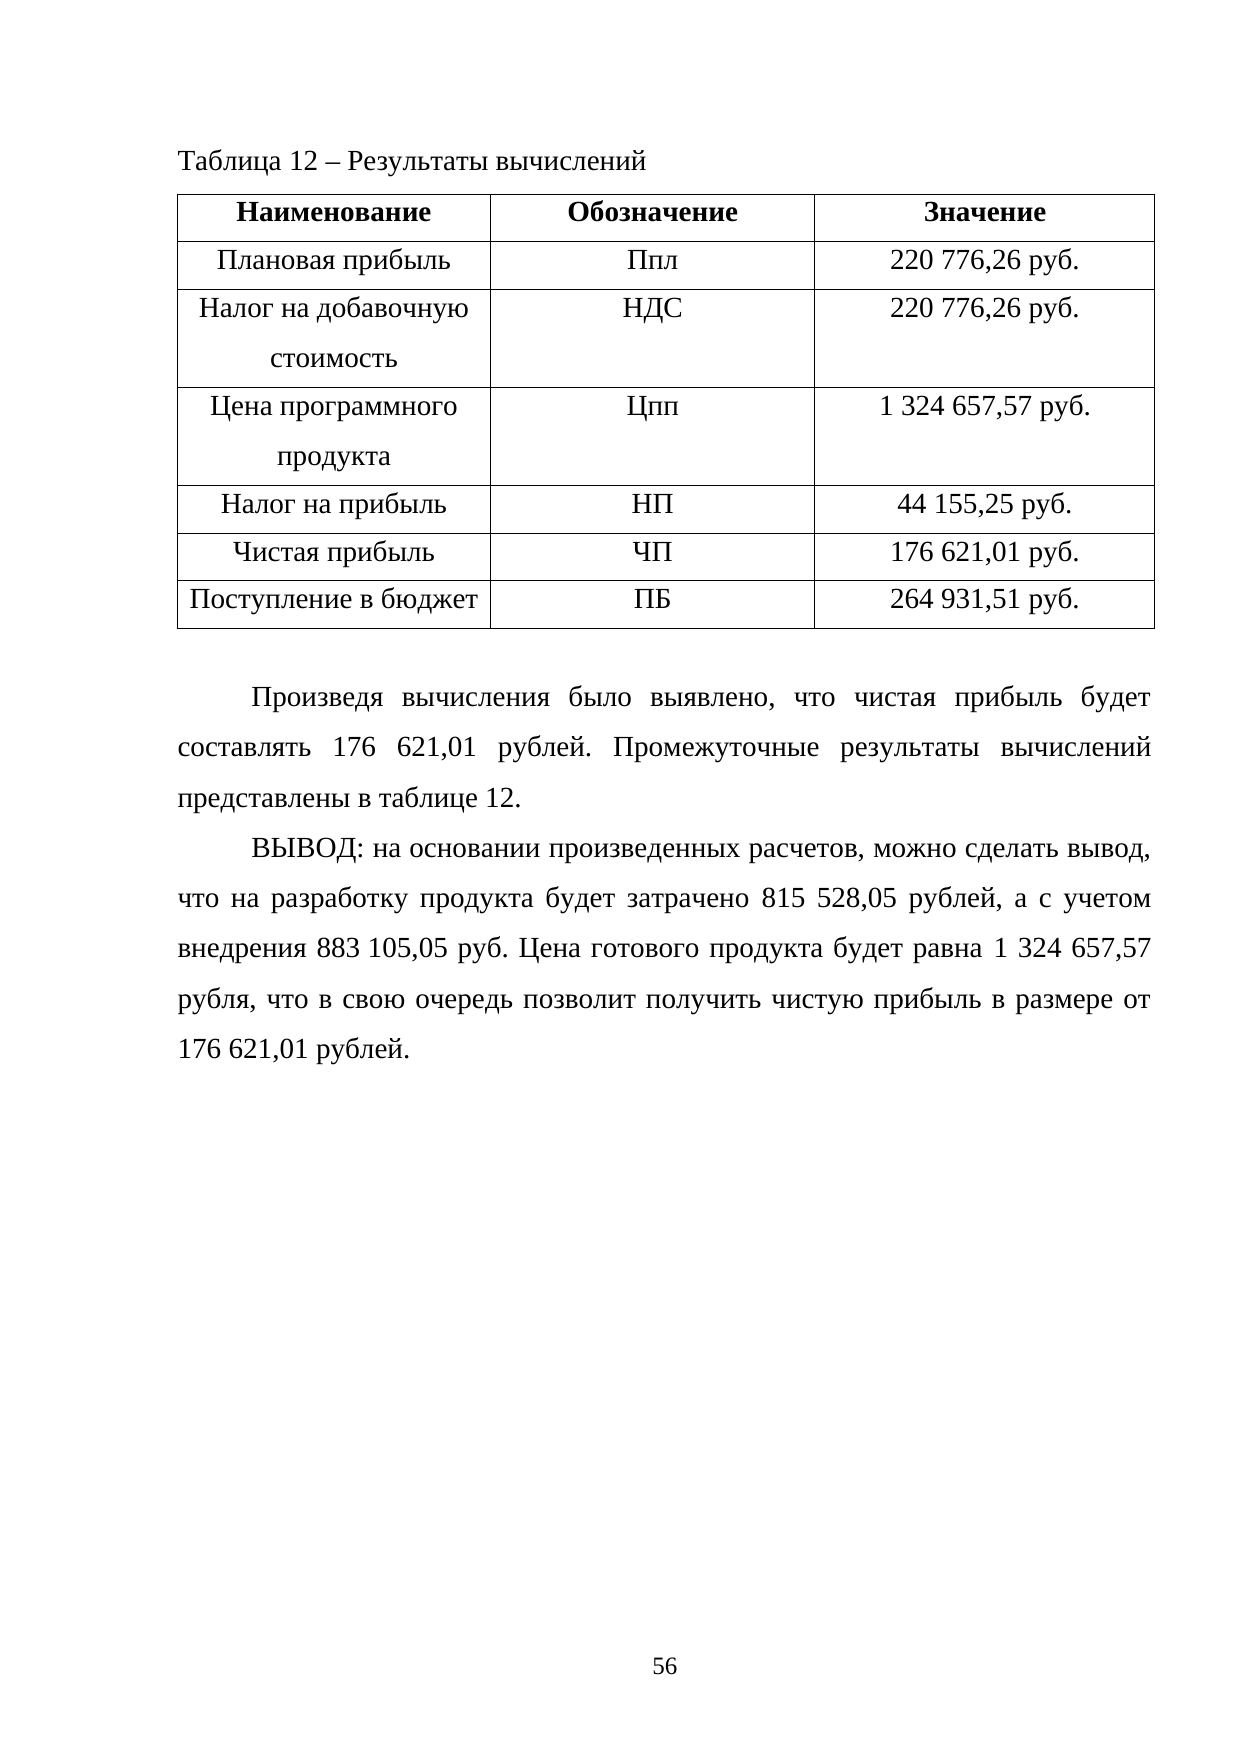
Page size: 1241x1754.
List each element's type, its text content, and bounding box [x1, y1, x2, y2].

table_cell Ппл [491, 242, 814, 289]
table_cell 176 621,01 руб. [815, 534, 1154, 580]
text ВЫВОД: на основании произведенных расчетов, можно сделать вывод, что на разработку продукта будет затрачено 815 528,05 рублей, а с учетом внедрения 883 105,05 руб. Цена готового продукта будет равна 1 324 657,57 рубля, что в свою очередь позволит получить чистую прибыль в размере от 176 621,01 рублей. [177, 830, 1152, 1065]
table_cell Плановая прибыль [178, 242, 490, 289]
table_cell Налог на добавочную стоимость [178, 290, 490, 387]
table_cell Поступление в бюджет [178, 581, 490, 628]
table_cell 220 776,26 руб. [815, 242, 1154, 289]
table_cell 44 155,25 руб. [815, 486, 1154, 533]
table_header Значение [815, 195, 1154, 241]
table_cell Чистая прибыль [178, 534, 490, 580]
table_header Наименование [178, 195, 490, 241]
table_cell ЧП [491, 534, 814, 580]
table_header Обозначение [491, 195, 814, 241]
table_cell НДС [491, 290, 814, 387]
table_cell Налог на прибыль [178, 486, 490, 533]
table_cell Цена программного продукта [178, 388, 490, 485]
table_cell НП [491, 486, 814, 533]
text Произведя вычисления было выявлено, что чистая прибыль будет составлять 176 621,01 рублей. Промежуточные результаты вычислений представлены в таблице 12. [177, 679, 1152, 813]
text Таблица 12 – Результаты вычислений [177, 143, 1152, 177]
table_cell 264 931,51 руб. [815, 581, 1154, 628]
table_cell 220 776,26 руб. [815, 290, 1154, 387]
table_cell Цпп [491, 388, 814, 485]
table_cell ПБ [491, 581, 814, 628]
table_cell 1 324 657,57 руб. [815, 388, 1154, 485]
